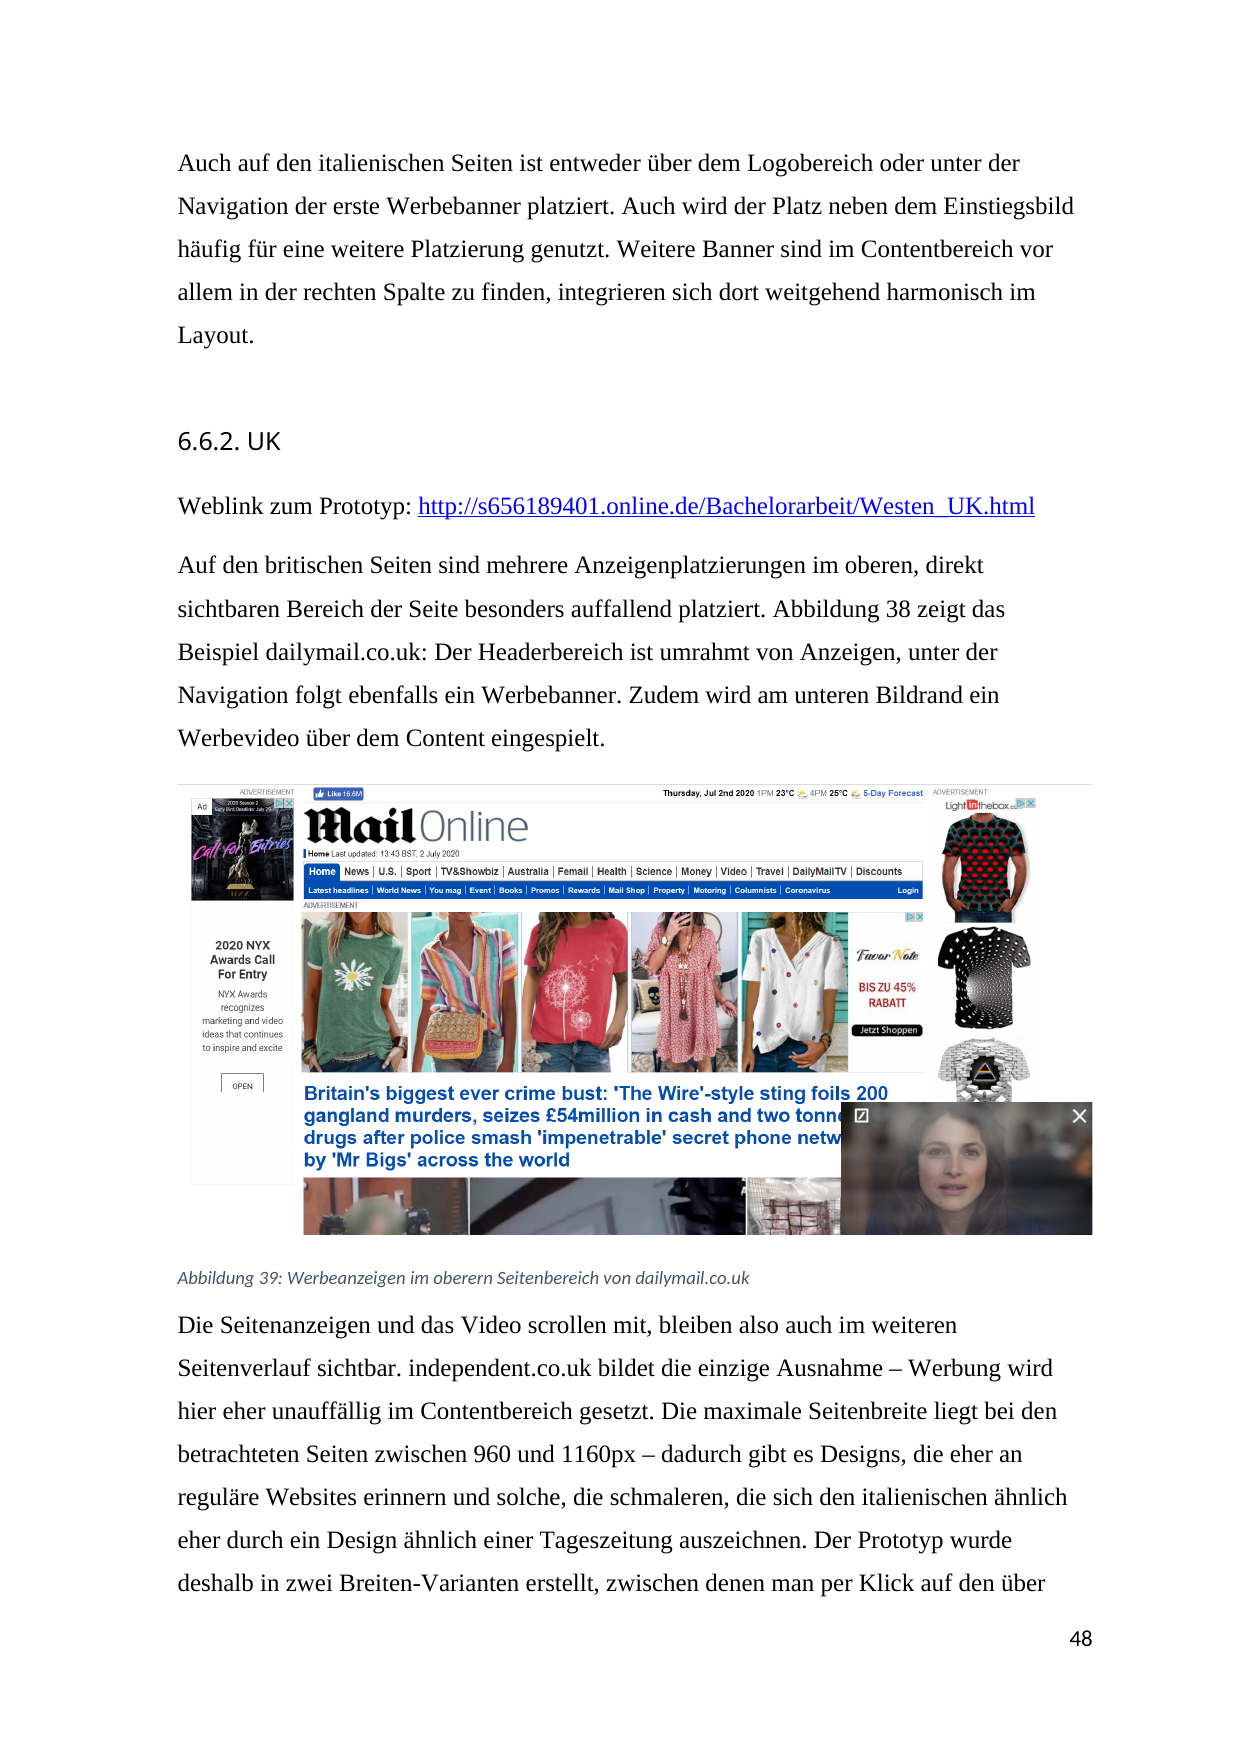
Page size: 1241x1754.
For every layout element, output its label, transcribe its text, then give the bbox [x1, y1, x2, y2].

text Abbildung 39: Werbeanzeigen im oberern Seitenbereich von dailymail.co.uk [177, 1266, 1092, 1289]
text Auch auf den italienischen Seiten ist entweder über dem Logobereich oder unter der Navigation der erste Werbebanner platziert. Auch wird der Platz neben dem Einstiegsbild häufig für eine weitere Platzierung genutzt. Weitere Banner sind im Contentbereich vor allem in der rechten Spalte zu finden, integrieren sich dort weitgehend harmonisch im Layout. [177, 148, 1092, 392]
text 6.6.2. UK [177, 423, 1092, 457]
text Weblink zum Prototyp: http://s656189401.online.de/Bachelorarbeit/Westen_UK.html [177, 491, 1092, 519]
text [177, 1310, 1092, 1597]
picture [177, 782, 1093, 1235]
text Auf den britischen Seiten sind mehrere Anzeigenplatzierungen im oberen, direkt sichtbaren Bereich der Seite besonders auffallend platziert. Abbildung 38 zeigt das Beispiel dailymail.co.uk: Der Headerbereich ist umrahmt von Anzeigen, unter der Navigation folgt ebenfalls ein Werbebanner. Zudem wird am unteren Bildrand ein Werbevideo über dem Content eingespielt. [177, 551, 1092, 752]
